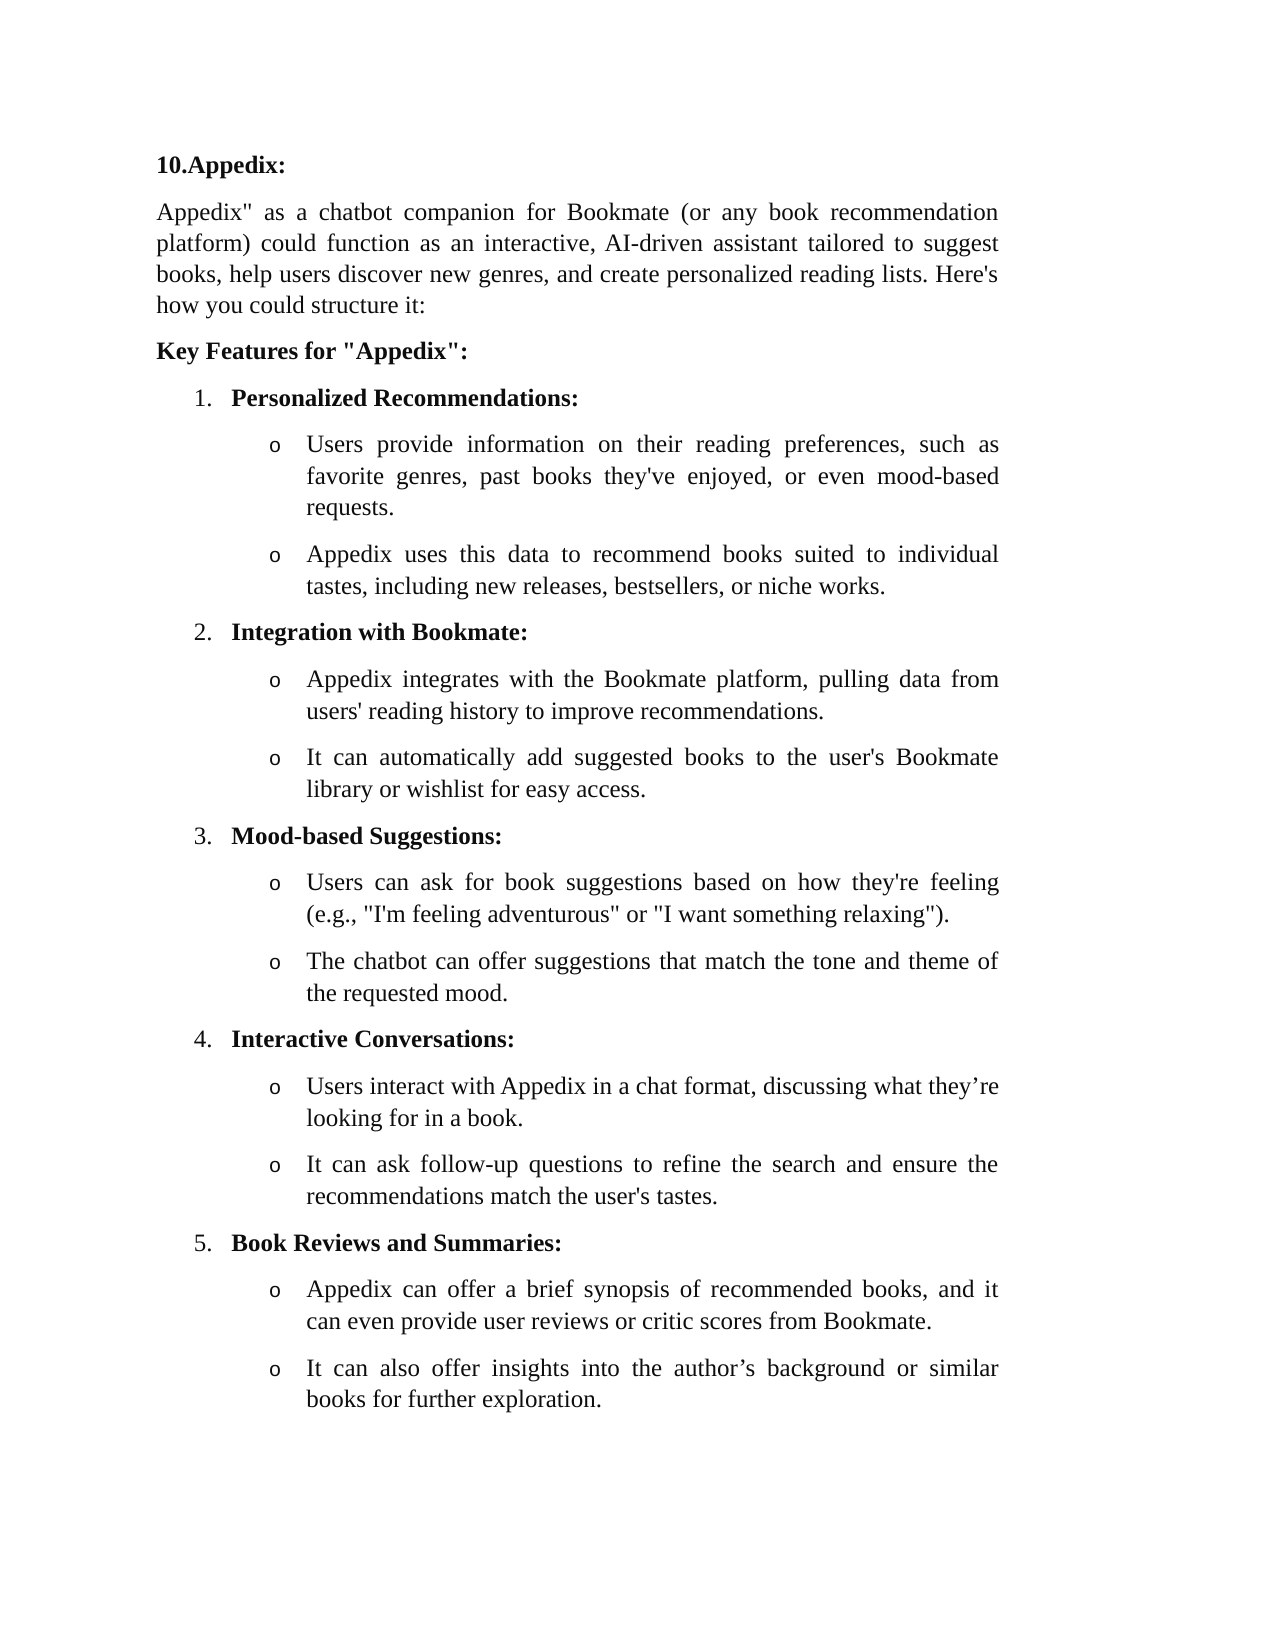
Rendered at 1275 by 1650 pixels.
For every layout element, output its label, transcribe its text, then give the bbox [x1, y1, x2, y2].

list Interactive Conversations: [194, 1024, 1000, 1053]
list Mood-based Suggestions: [194, 821, 1000, 849]
text Appedix" as a chatbot companion for Bookmate (or any book recommendation platform) could function as an interactive, AI-driven assistant tailored to suggest books, help users discover new genres, and create personalized reading lists. Here's how you could structure it: [156, 197, 1000, 318]
text 10.Appedix: [156, 150, 1000, 179]
list It can ask follow-up questions to refine the search and ensure the recommendations match the user's tastes. [269, 1149, 1000, 1210]
text Key Features for "Appedix": [156, 336, 1000, 365]
list Users provide information on their reading preferences, such as favorite genres, past books they've enjoyed, or even mood-based requests. [269, 429, 1000, 521]
list Appedix can offer a brief synopsis of recommended books, and it can even provide user reviews or critic scores from Bookmate. [269, 1274, 1000, 1335]
list Appedix uses this data to recommend books suited to individual tastes, including new releases, bestsellers, or niche works. [269, 539, 1000, 599]
list Personalized Recommendations: [194, 383, 1000, 412]
list Appedix integrates with the Bookmate platform, pulling data from users' reading history to improve recommendations. [269, 664, 1000, 724]
list Integration with Bookmate: [194, 617, 1000, 646]
list Book Reviews and Summaries: [194, 1228, 1000, 1256]
list Users interact with Appedix in a chat format, discussing what they’re looking for in a book. [269, 1071, 1000, 1131]
list The chatbot can offer suggestions that match the tone and theme of the requested mood. [269, 946, 1000, 1006]
list It can also offer insights into the author’s background or similar books for further exploration. [269, 1353, 1000, 1413]
list Users can ask for book suggestions based on how they're feeling (e.g., "I'm feeling adventurous" or "I want something relaxing"). [269, 867, 1000, 928]
list It can automatically add suggested books to the user's Bookmate library or wishlist for easy access. [269, 742, 1000, 803]
